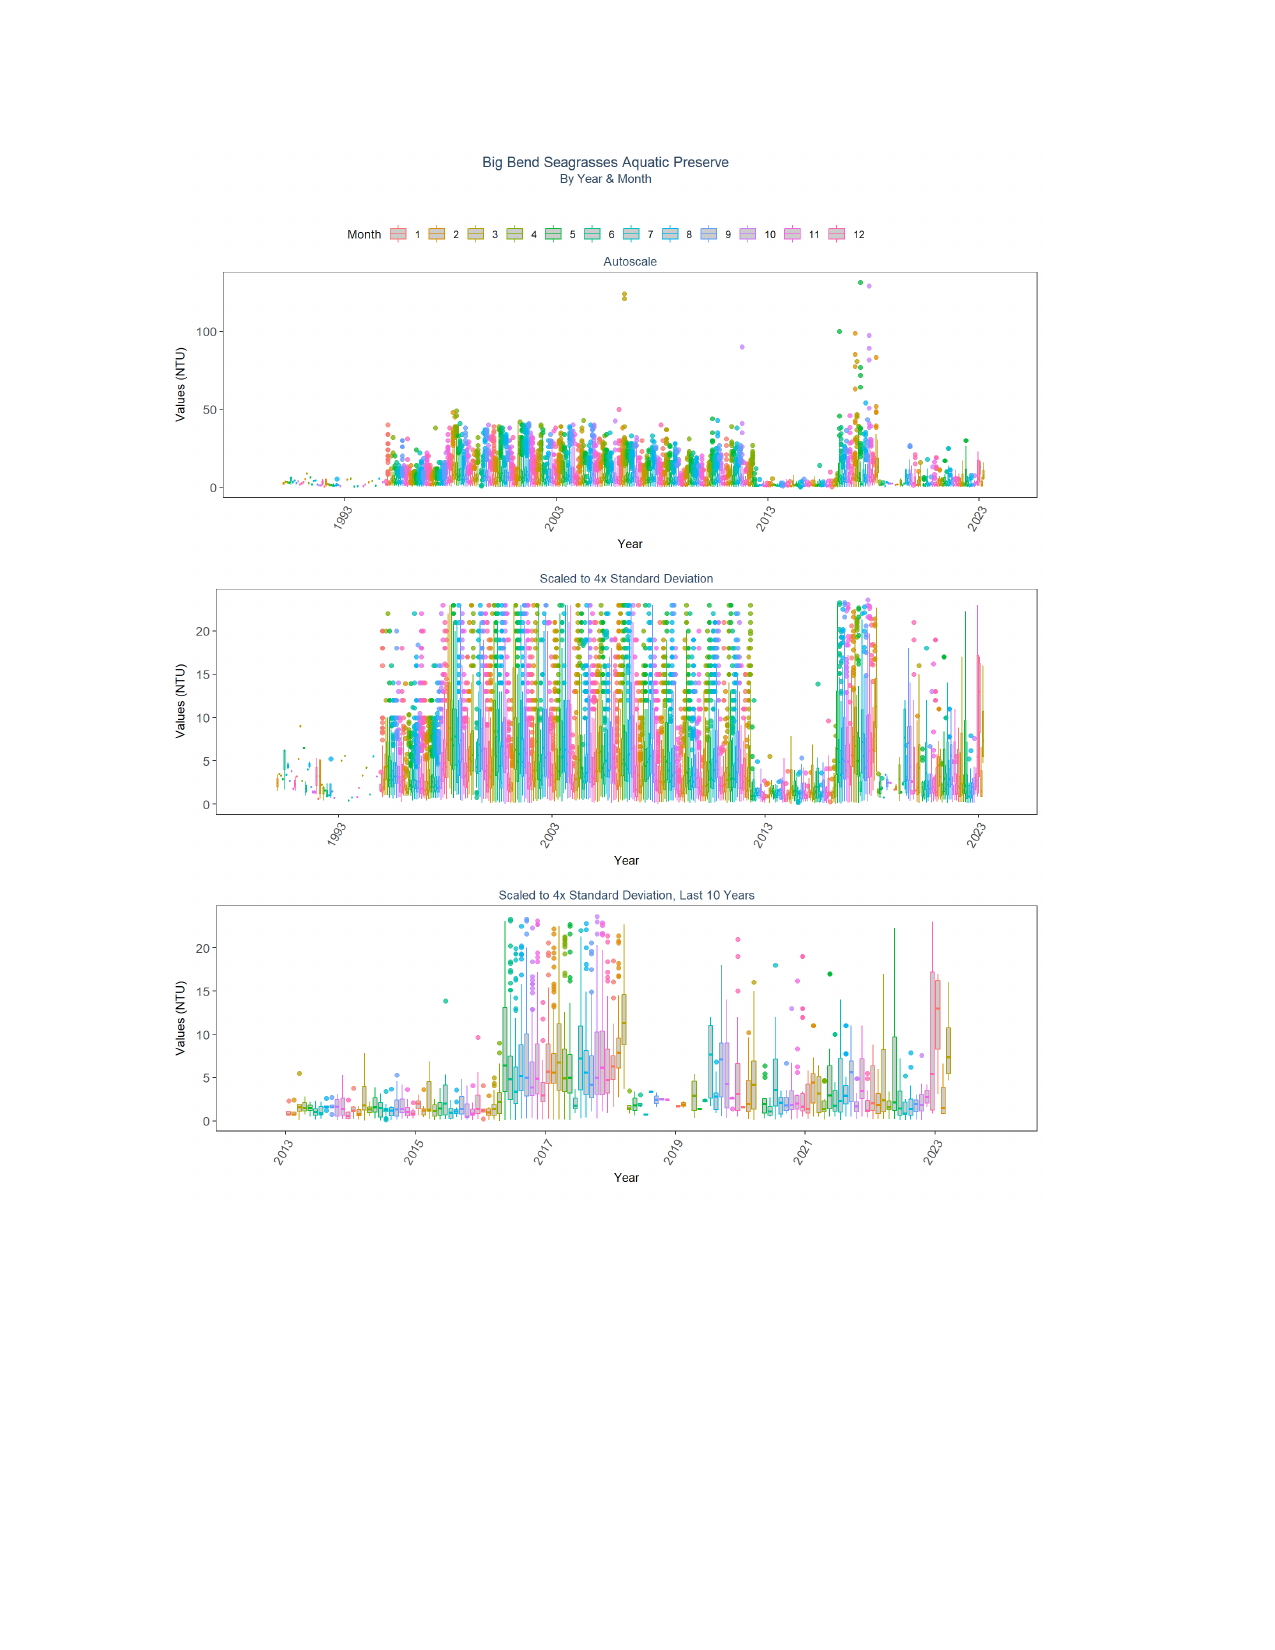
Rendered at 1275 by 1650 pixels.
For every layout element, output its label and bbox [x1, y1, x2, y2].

picture [168, 150, 1044, 1200]
